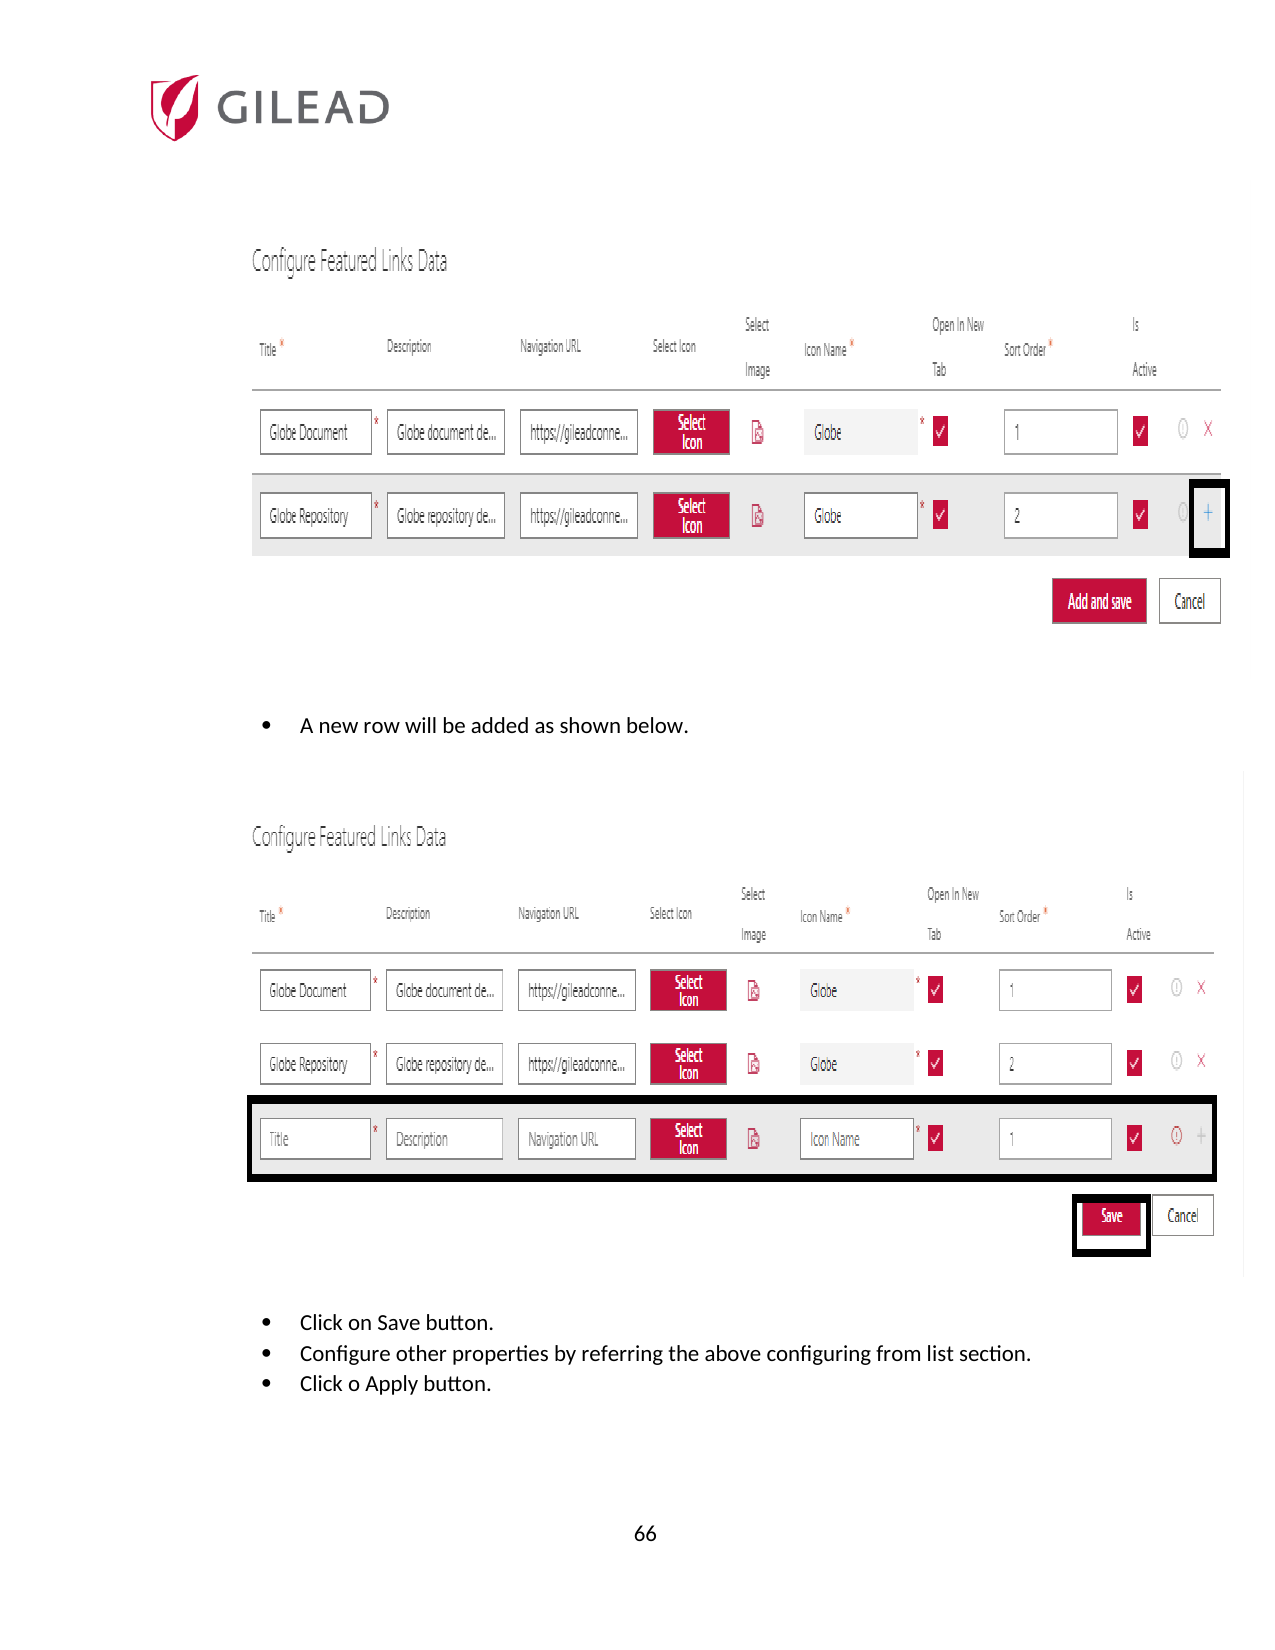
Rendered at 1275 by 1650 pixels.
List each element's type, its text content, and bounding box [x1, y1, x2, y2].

picture [225, 771, 1244, 1277]
list Configure other properties by referring the above configuring from list section. [262, 1339, 1125, 1367]
list A new row will be added as shown below. [262, 711, 1125, 739]
picture [150, 75, 389, 142]
picture [225, 180, 1250, 679]
list Click o Apply button. [262, 1369, 1125, 1397]
list Click on Save button. [262, 1308, 1125, 1337]
